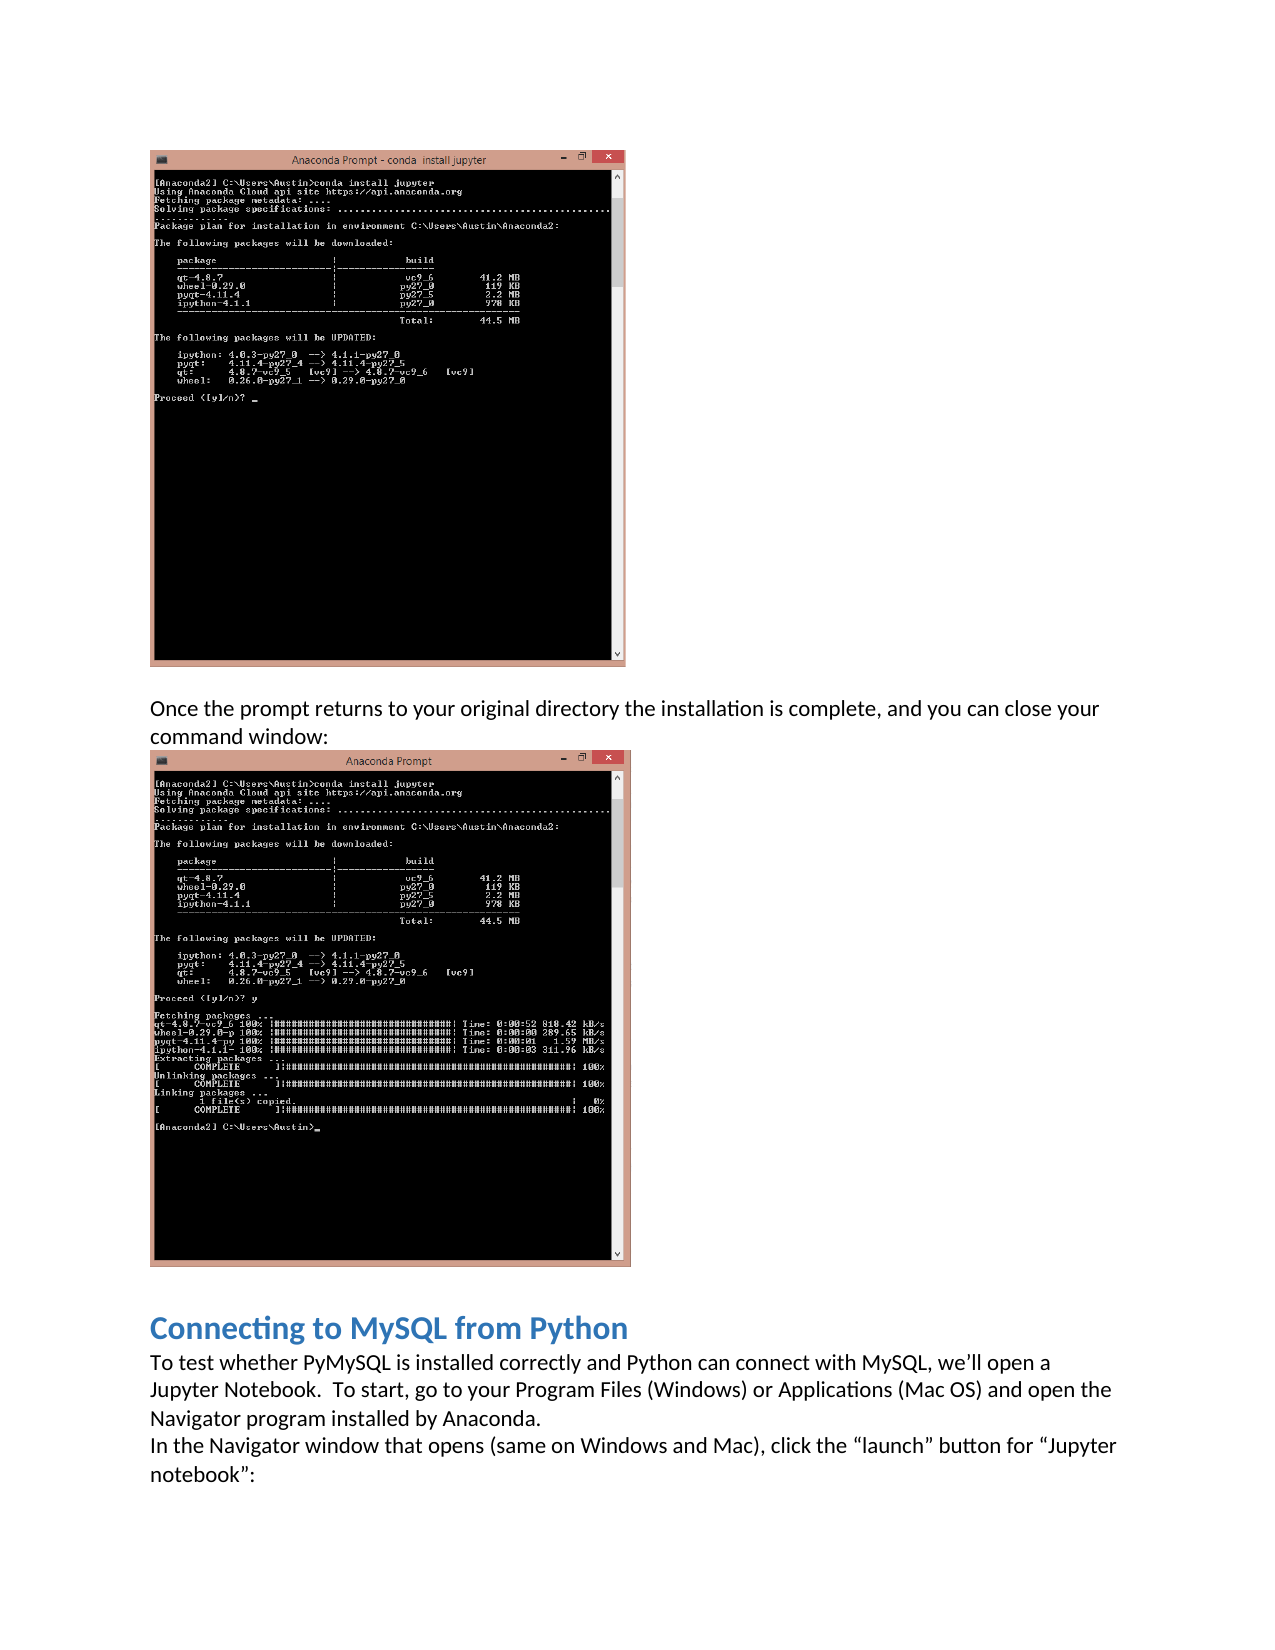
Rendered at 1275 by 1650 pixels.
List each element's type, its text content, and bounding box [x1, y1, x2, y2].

picture [150, 150, 626, 667]
text To test whether PyMySQL is installed correctly and Python can connect with MySQL, we’ll open a Jupyter Notebook. To start, go to your Program Files (Windows) or Applications (Mac OS) and open the Navigator program installed by Anaconda. [150, 1348, 1125, 1432]
text Once the prompt returns to your original directory the installation is complete, and you can close your command window: [150, 694, 1125, 750]
subtitle Connecting to MySQL from Python [150, 1307, 1125, 1348]
text In the Navigator window that opens (same on Windows and Mac), click the “launch” button for “Jupyter notebook”: [150, 1432, 1125, 1488]
picture [150, 750, 632, 1267]
